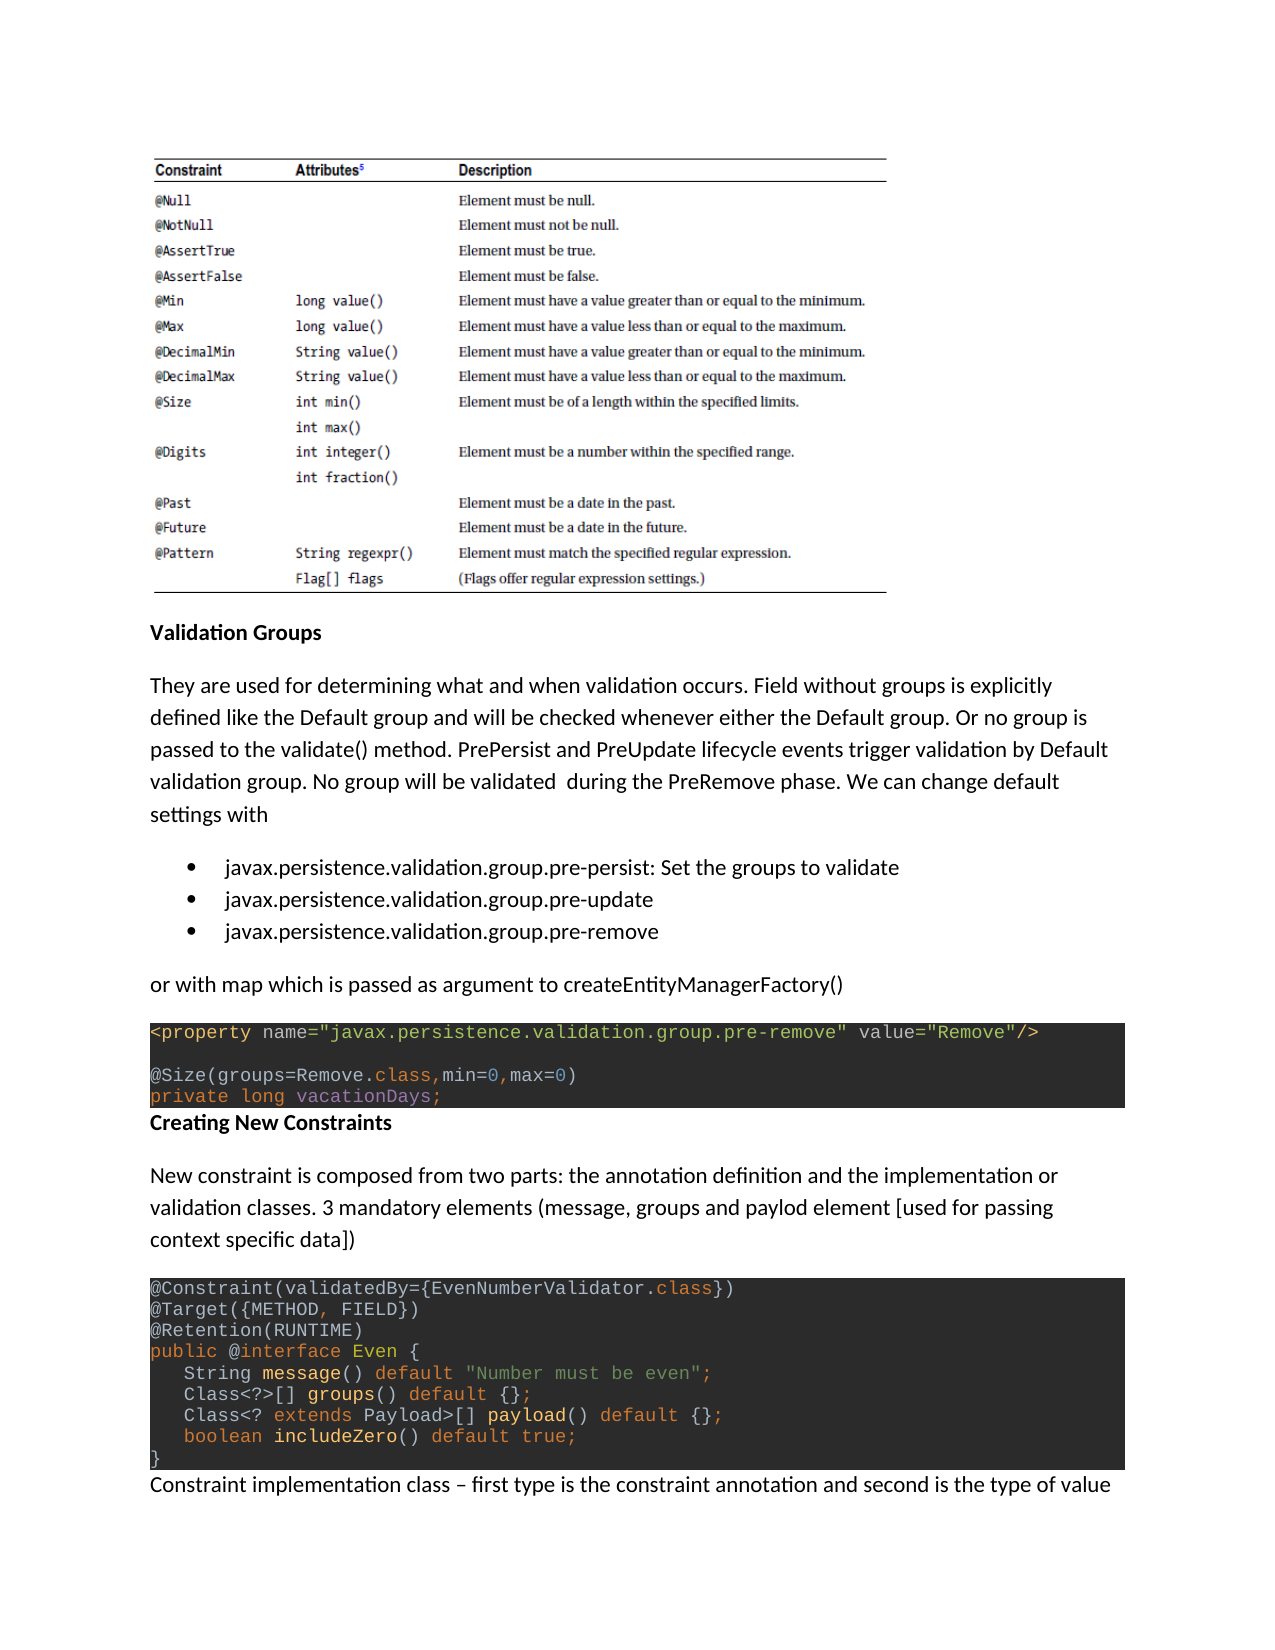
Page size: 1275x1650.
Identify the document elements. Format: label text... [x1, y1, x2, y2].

text Creating New Constraints [150, 1108, 1125, 1136]
text <property name="javax.persistence.validation.group.pre-remove" value="Remove"/> [150, 1023, 1125, 1044]
picture [150, 150, 894, 593]
text @Size(groups=Remove.class,min=0,max=0) private long vacationDays; [150, 1066, 1125, 1108]
text @Constraint(validatedBy={EvenNumberValidator.class}) @Target({METHOD, FIELD}) @Retention(RUNTIME) public @interface Even { String message() default "Number must be even"; Class<?>[] groups() default {}; Class<? extends Payload>[] payload() default {}; boolean includeZero() default true; } [150, 1278, 1125, 1470]
text New constraint is composed from two parts: the annotation definition and the implementation or validation classes. 3 mandatory elements (message, groups and paylod element [used for passing context specific data]) [150, 1161, 1125, 1253]
text They are used for determining what and when validation occurs. Field without groups is explicitly defined like the Default group and will be checked whenever either the Default group. Or no group is passed to the validate() method. PrePersist and PreUpdate lifecycle events trigger validation by Default validation group. No group will be validated during the PreRemove phase. We can change default settings with [150, 671, 1125, 828]
text or with map which is passed as argument to createEntityManagerFactory() [150, 970, 1125, 998]
list javax.persistence.validation.group.pre-remove [187, 917, 1125, 945]
text Validation Groups [150, 618, 1125, 646]
list javax.persistence.validation.group.pre-persist: Set the groups to validate [187, 853, 1125, 881]
list javax.persistence.validation.group.pre-update [187, 885, 1125, 913]
text Constraint implementation class – first type is the constraint annotation and second is the type of value [150, 1470, 1125, 1498]
